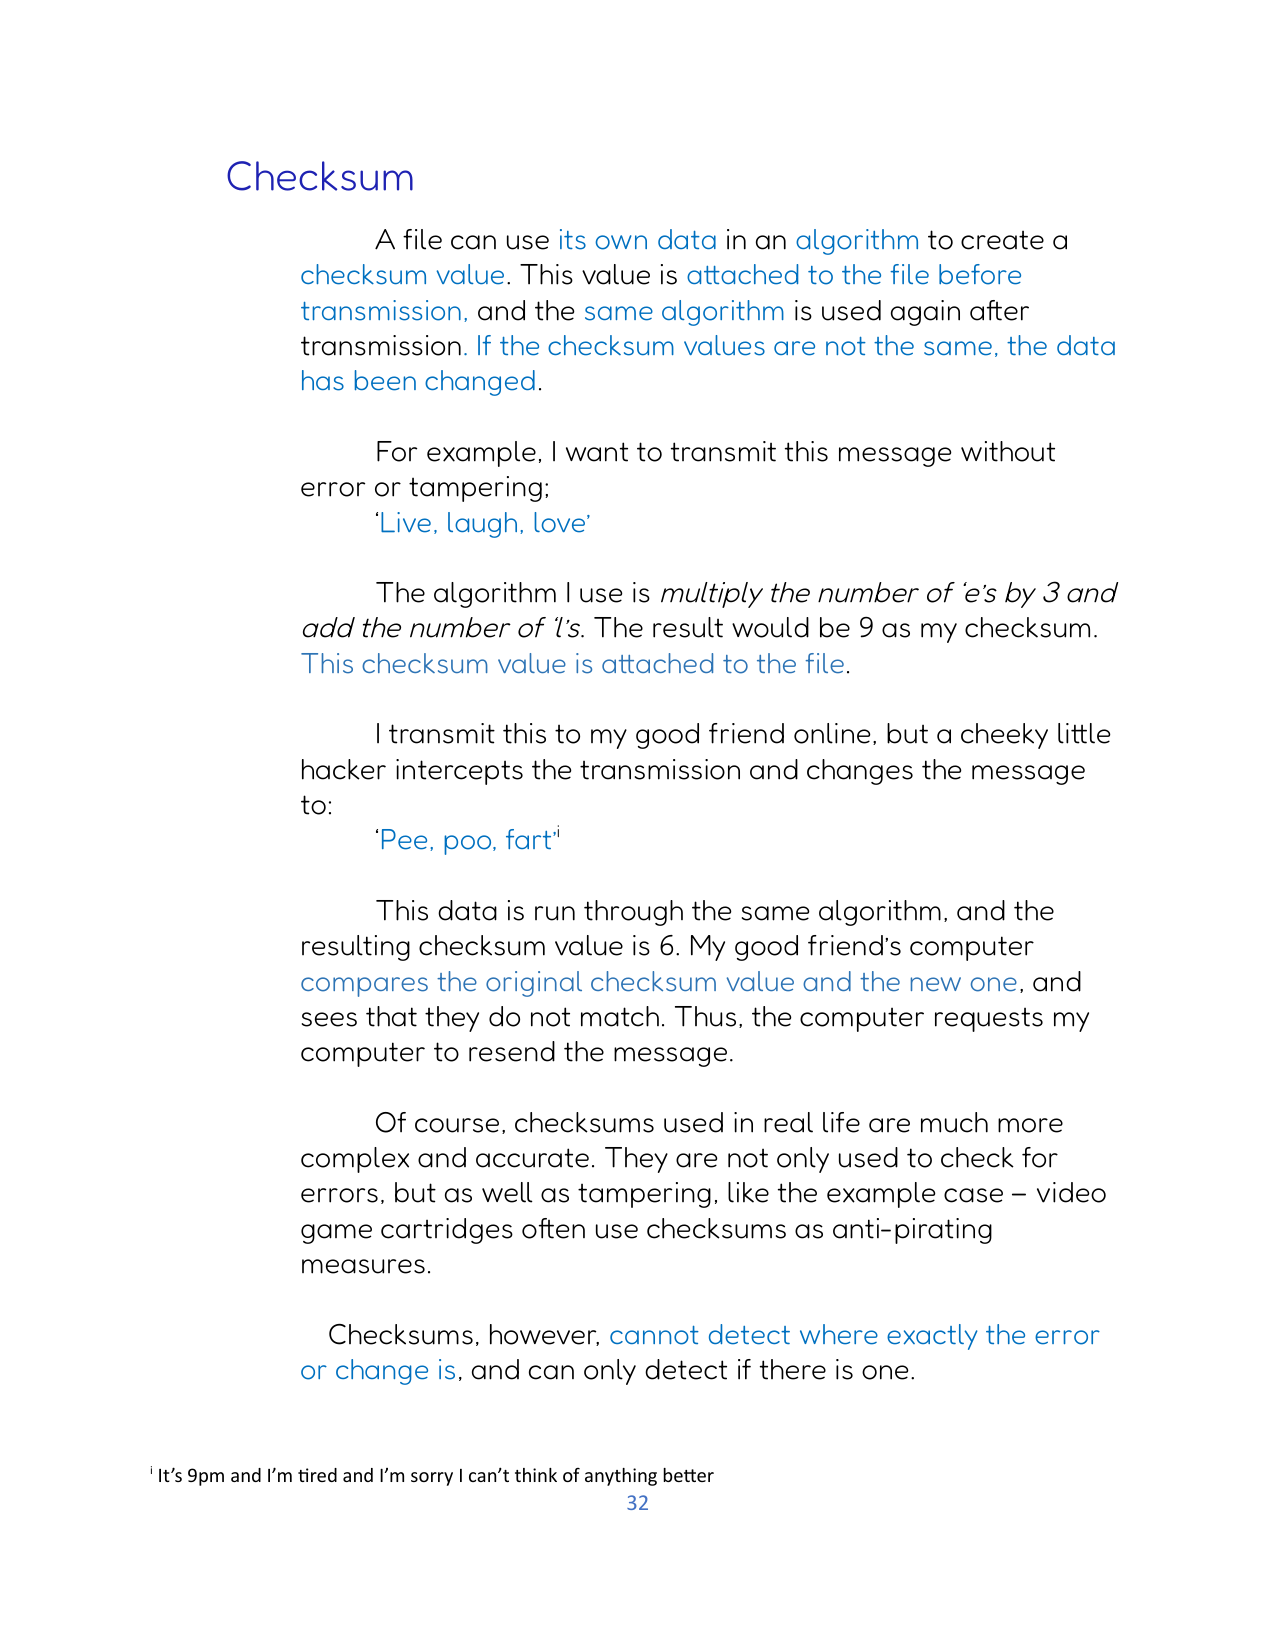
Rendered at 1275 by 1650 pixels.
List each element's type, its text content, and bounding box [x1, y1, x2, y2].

text ‘Pee, poo, fart’ [300, 821, 1125, 857]
text Of course, checksums used in real life are much more complex and accurate. They are not only used to check for errors, but as well as tampering, like the example case – video game cartridges often use checksums as anti-pirating measures. [300, 1104, 1125, 1280]
text ‘Live, laugh, love’ [300, 503, 1125, 539]
text Checksums, however, cannot detect where exactly the error or change is, and can only detect if there is one. [300, 1316, 1125, 1386]
text I transmit this to my good friend online, but a cheeky little hacker intercepts the transmission and changes the message to: [300, 715, 1125, 821]
subtitle Checksum [225, 150, 1125, 200]
text For example, I want to transmit this message without error or tampering; [300, 433, 1125, 503]
text A file can use its own data in an algorithm to create a checksum value. This value is attached to the file before transmission, and the same algorithm is used again after transmission. If the checksum values are not the same, the data has been changed. [300, 221, 1125, 398]
text The algorithm I use is multiply the number of ‘e’s by 3 and add the number of ‘l’s. The result would be 9 as my checksum. This checksum value is attached to the file. [300, 574, 1125, 680]
text This data is run through the same algorithm, and the resulting checksum value is 6. My good friend’s computer compares the original checksum value and the new one, and sees that they do not match. Thus, the computer requests my computer to resend the message. [300, 892, 1125, 1068]
